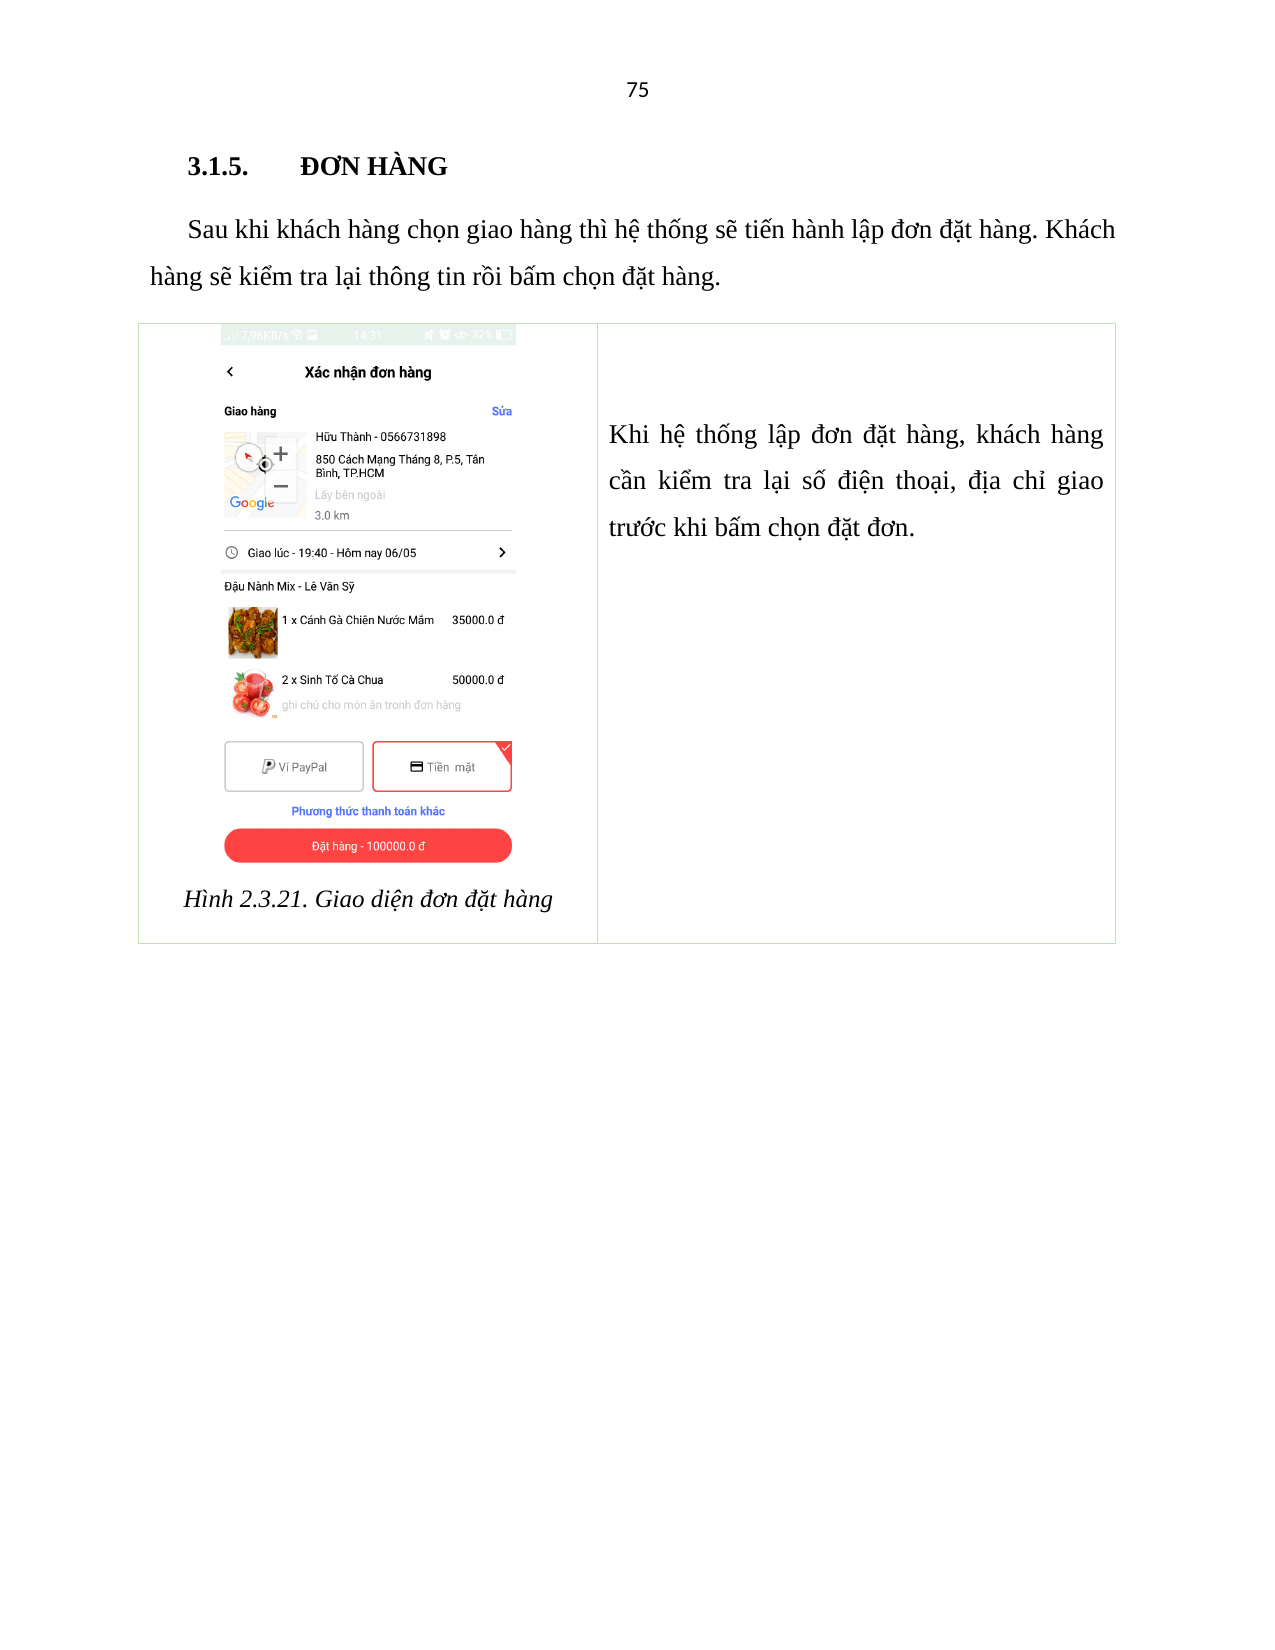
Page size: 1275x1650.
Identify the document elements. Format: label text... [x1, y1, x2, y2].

picture [220, 324, 516, 871]
text Sau khi khách hàng chọn giao hàng thì hệ thống sẽ tiến hành lập đơn đặt hàng. Khách hàng sẽ kiểm tra lại thông tin rồi bấm chọn đặt hàng. [150, 213, 1125, 291]
table_header Hình 2.3.21. Giao diện đơn đặt hàng [139, 324, 597, 943]
table_header Khi hệ thống lập đơn đặt hàng, khách hàng cần kiểm tra lại số điện thoại, địa chỉ giao trước khi bấm chọn đặt đơn. [598, 324, 1115, 943]
list ĐƠN HÀNG [187, 150, 1125, 181]
